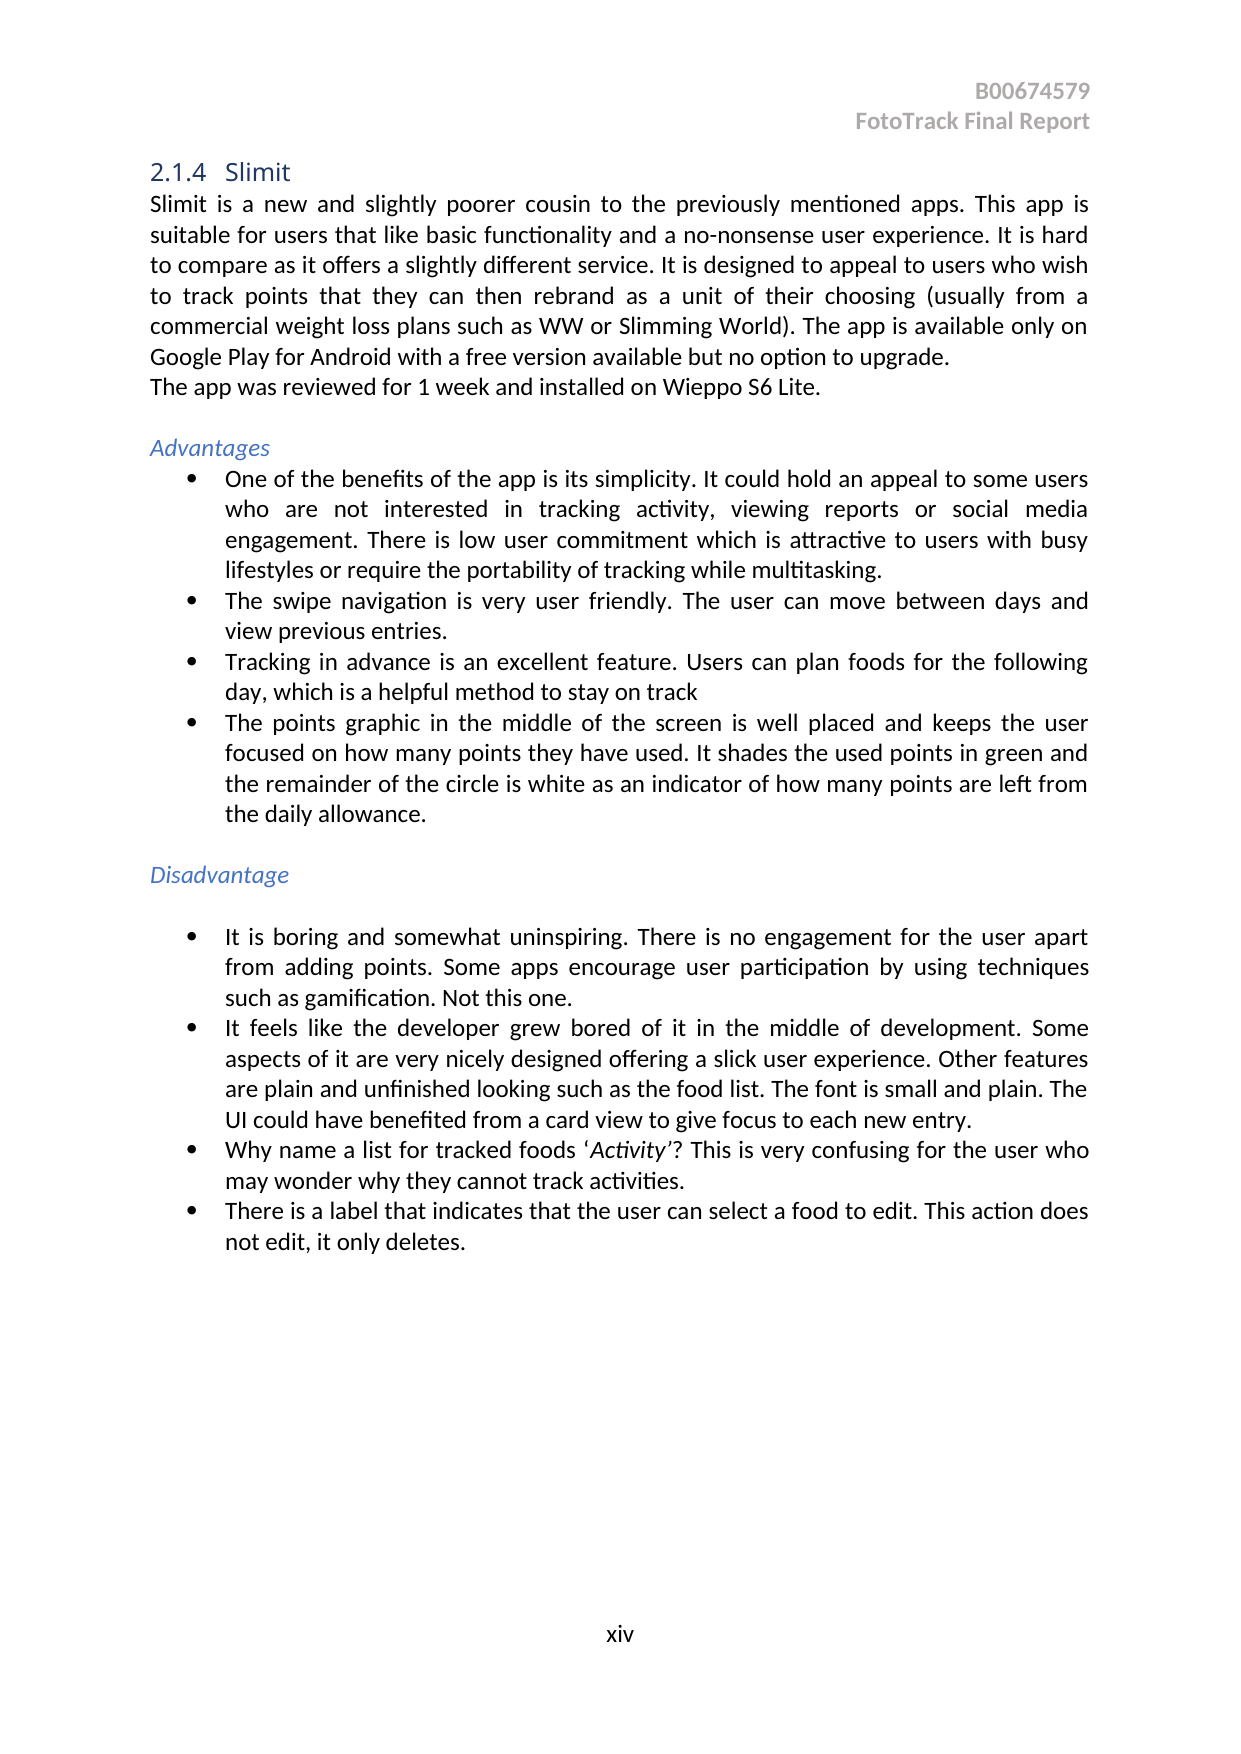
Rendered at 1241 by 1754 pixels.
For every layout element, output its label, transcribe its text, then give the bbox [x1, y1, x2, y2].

list The points graphic in the middle of the screen is well placed and keeps the user focused on how many points they have used. It shades the used points in green and the remainder of the circle is white as an indicator of how many points are left from the daily allowance. [187, 707, 1090, 829]
text The app was reviewed for 1 week and installed on Wieppo S6 Lite. [150, 371, 1090, 402]
list The swipe navigation is very user friendly. The user can move between days and view previous entries. [187, 585, 1090, 646]
list Why name a list for tracked foods ‘Activity’? This is very confusing for the user who may wonder why they cannot track activities. [187, 1134, 1090, 1195]
list It feels like the developer grew bored of it in the middle of development. Some aspects of it are very nicely designed offering a slick user experience. Other features are plain and unfinished looking such as the food list. The font is small and plain. The UI could have benefited from a card view to give focus to each new entry. [187, 1012, 1090, 1134]
text Advantages [150, 432, 1090, 463]
list Tracking in advance is an excellent feature. Users can plan foods for the following day, which is a helpful method to stay on track [187, 646, 1090, 707]
list It is boring and somewhat uninspiring. There is no engagement for the user apart from adding points. Some apps encourage user participation by using techniques such as gamification. Not this one. [187, 921, 1090, 1012]
subtitle Slimit [150, 154, 1090, 188]
list One of the benefits of the app is its simplicity. It could hold an appeal to some users who are not interested in tracking activity, viewing reports or social media engagement. There is low user commitment which is attractive to users with busy lifestyles or require the portability of tracking while multitasking. [187, 463, 1090, 585]
text Slimit is a new and slightly poorer cousin to the previously mentioned apps. This app is suitable for users that like basic functionality and a no-nonsense user experience. It is hard to compare as it offers a slightly different service. It is designed to appeal to users who wish to track points that they can then rebrand as a unit of their choosing (usually from a commercial weight loss plans such as WW or Slimming World). The app is available only on Google Play for Android with a free version available but no option to upgrade. [150, 188, 1090, 371]
text Disadvantage [150, 860, 1090, 890]
list There is a label that indicates that the user can select a food to edit. This action does not edit, it only deletes. [187, 1195, 1090, 1256]
